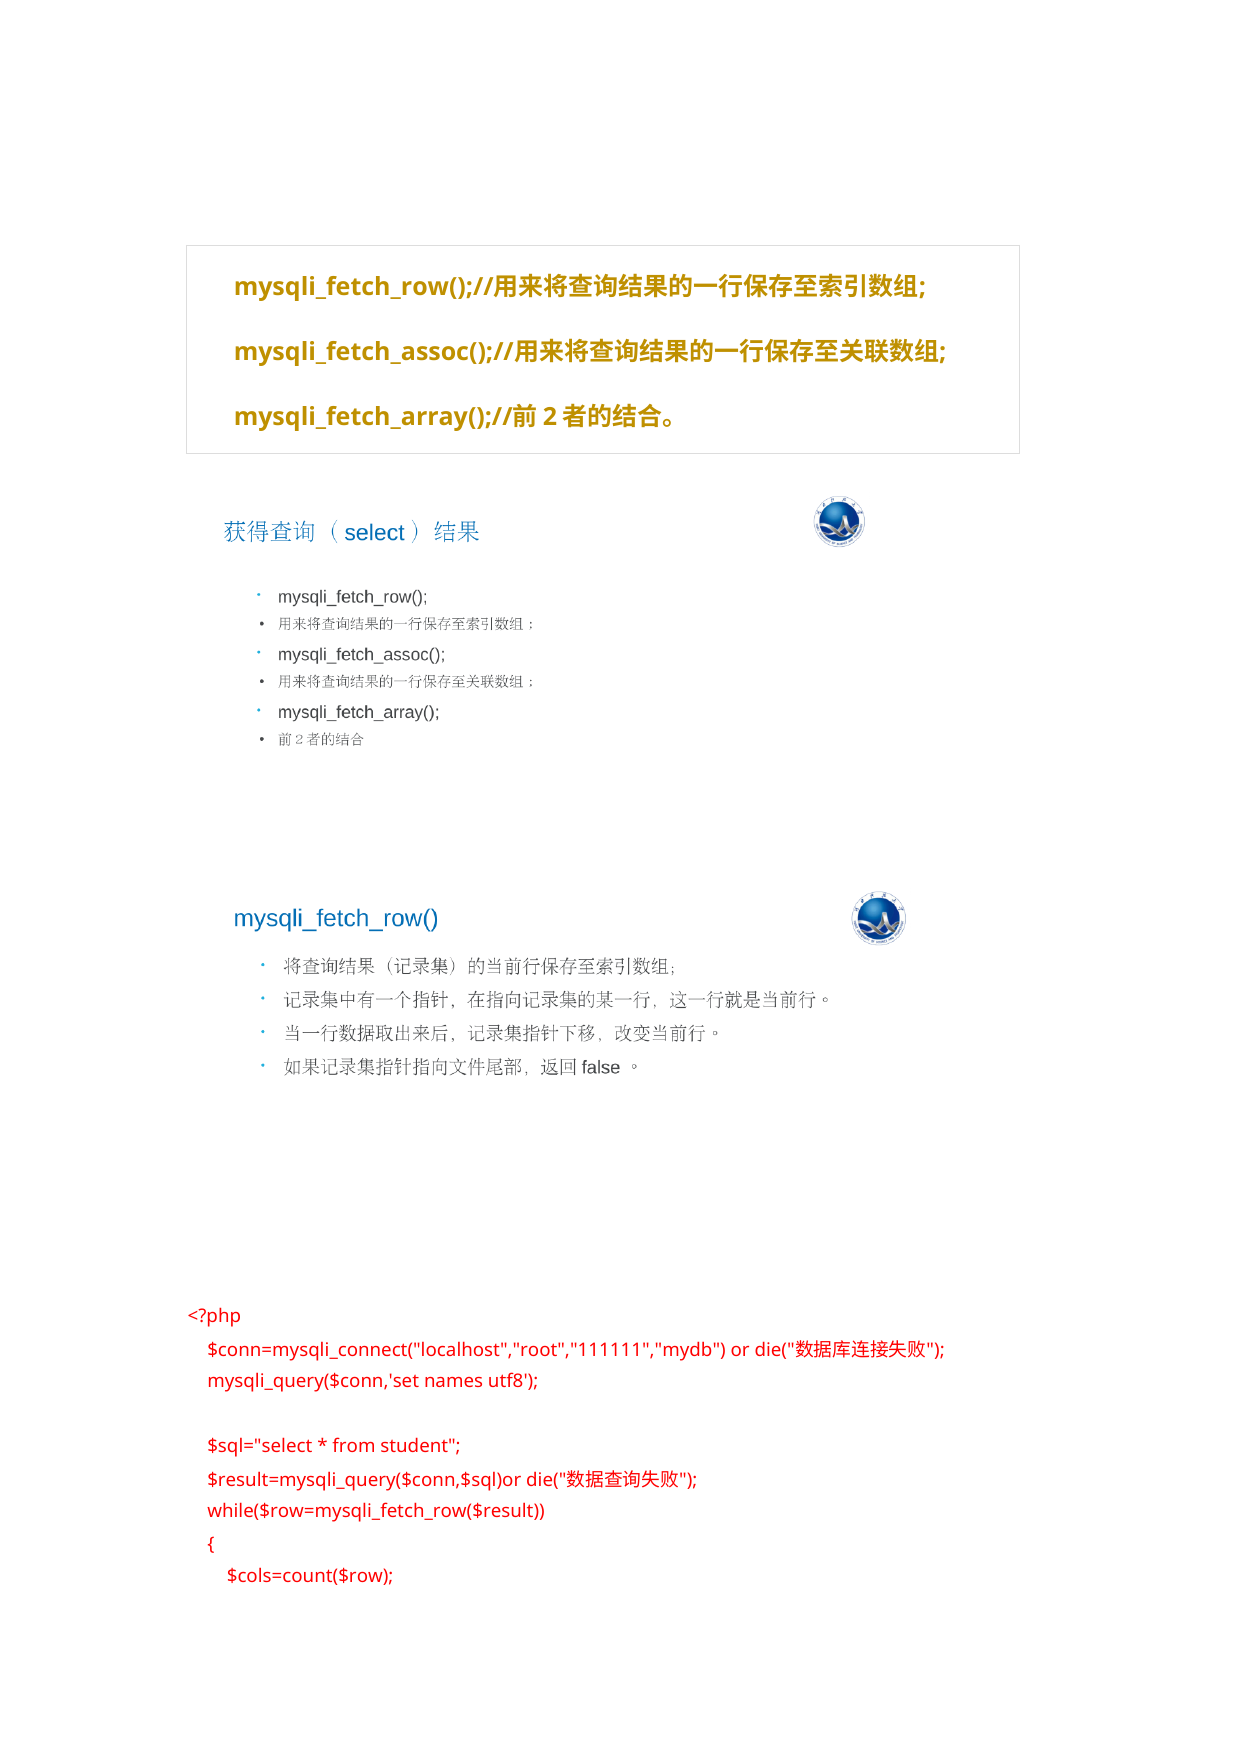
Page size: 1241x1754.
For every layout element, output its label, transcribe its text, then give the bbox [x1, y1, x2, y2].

table_header mysqli_fetch_row();//用来将查询结果的一行保存至索引数组; mysqli_fetch_assoc();//用来将查询结果的一行保存至关联数组; mysqli_fetch_array();//前2者的结合。 [187, 246, 1019, 453]
text { [187, 1527, 1053, 1559]
text <?php [187, 1299, 1053, 1332]
text mysqli_query($conn,'set names utf8'); [187, 1364, 1053, 1397]
text $conn=mysqli_connect("localhost","root","111111","mydb") or die("数据库连接失败"); [187, 1332, 1053, 1364]
picture [187, 881, 922, 1295]
text $result=mysqli_query($conn,$sql)or die("数据查询失败"); [187, 1462, 1053, 1494]
text $cols=count($row); [187, 1559, 1053, 1592]
text $sql="select * from student"; [187, 1429, 1053, 1462]
text while($row=mysqli_fetch_row($result)) [187, 1494, 1053, 1527]
picture [187, 486, 880, 877]
